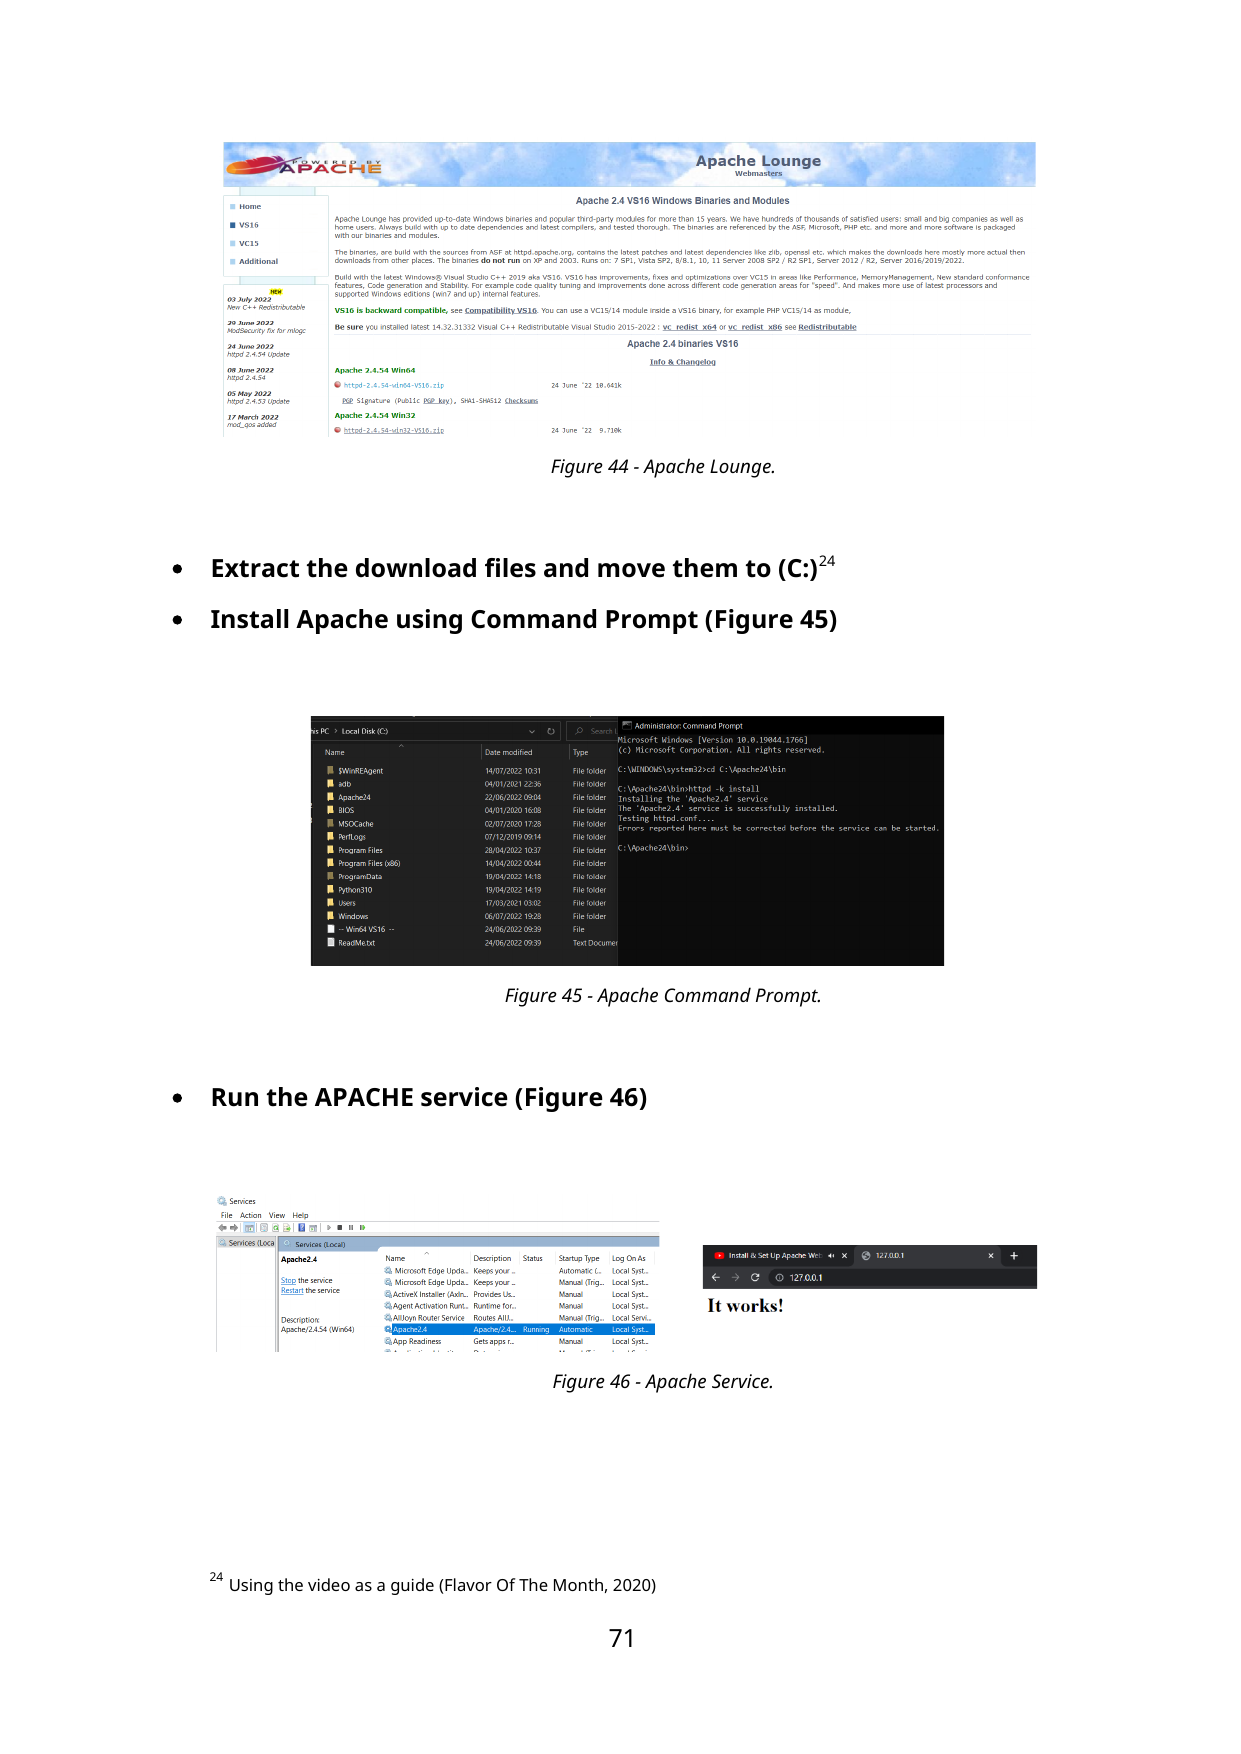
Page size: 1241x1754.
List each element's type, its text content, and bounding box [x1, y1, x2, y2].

text Figure 46 - Apache Service. [135, 1369, 1119, 1394]
list Install Apache using Command Prompt (Figure 45) [173, 602, 1119, 636]
picture [310, 716, 945, 966]
text Figure 45 - Apache Command Prompt. [135, 983, 1119, 1008]
picture [219, 137, 1036, 437]
list Run the APACHE service (Figure 46) [173, 1080, 1119, 1114]
text Figure 44 - Apache Lounge. [135, 453, 1119, 479]
picture [216, 1194, 660, 1352]
list Extract the download files and move them to (C:) [173, 551, 1119, 585]
picture [702, 1245, 1038, 1339]
